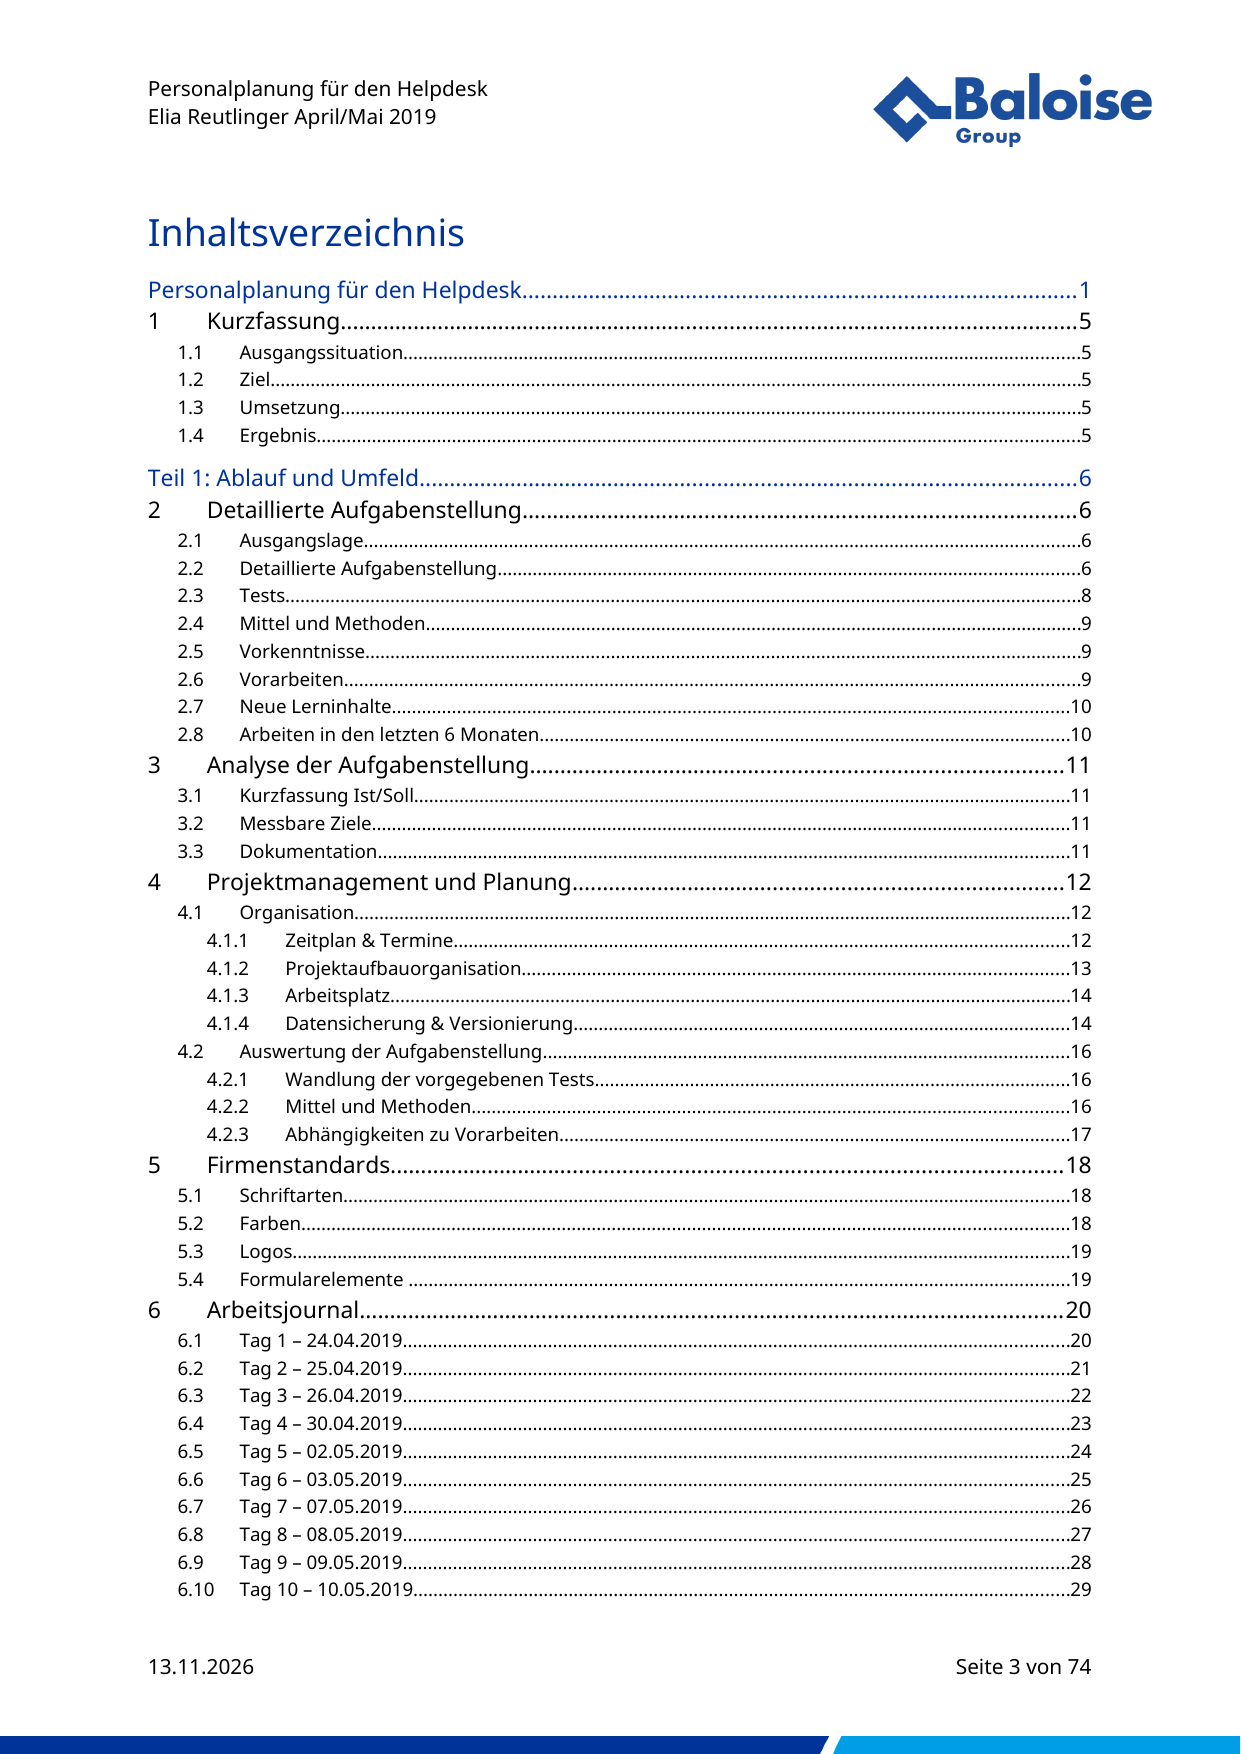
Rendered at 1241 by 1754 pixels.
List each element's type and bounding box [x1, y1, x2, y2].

picture [873, 73, 1152, 147]
picture [0, 1736, 840, 1754]
